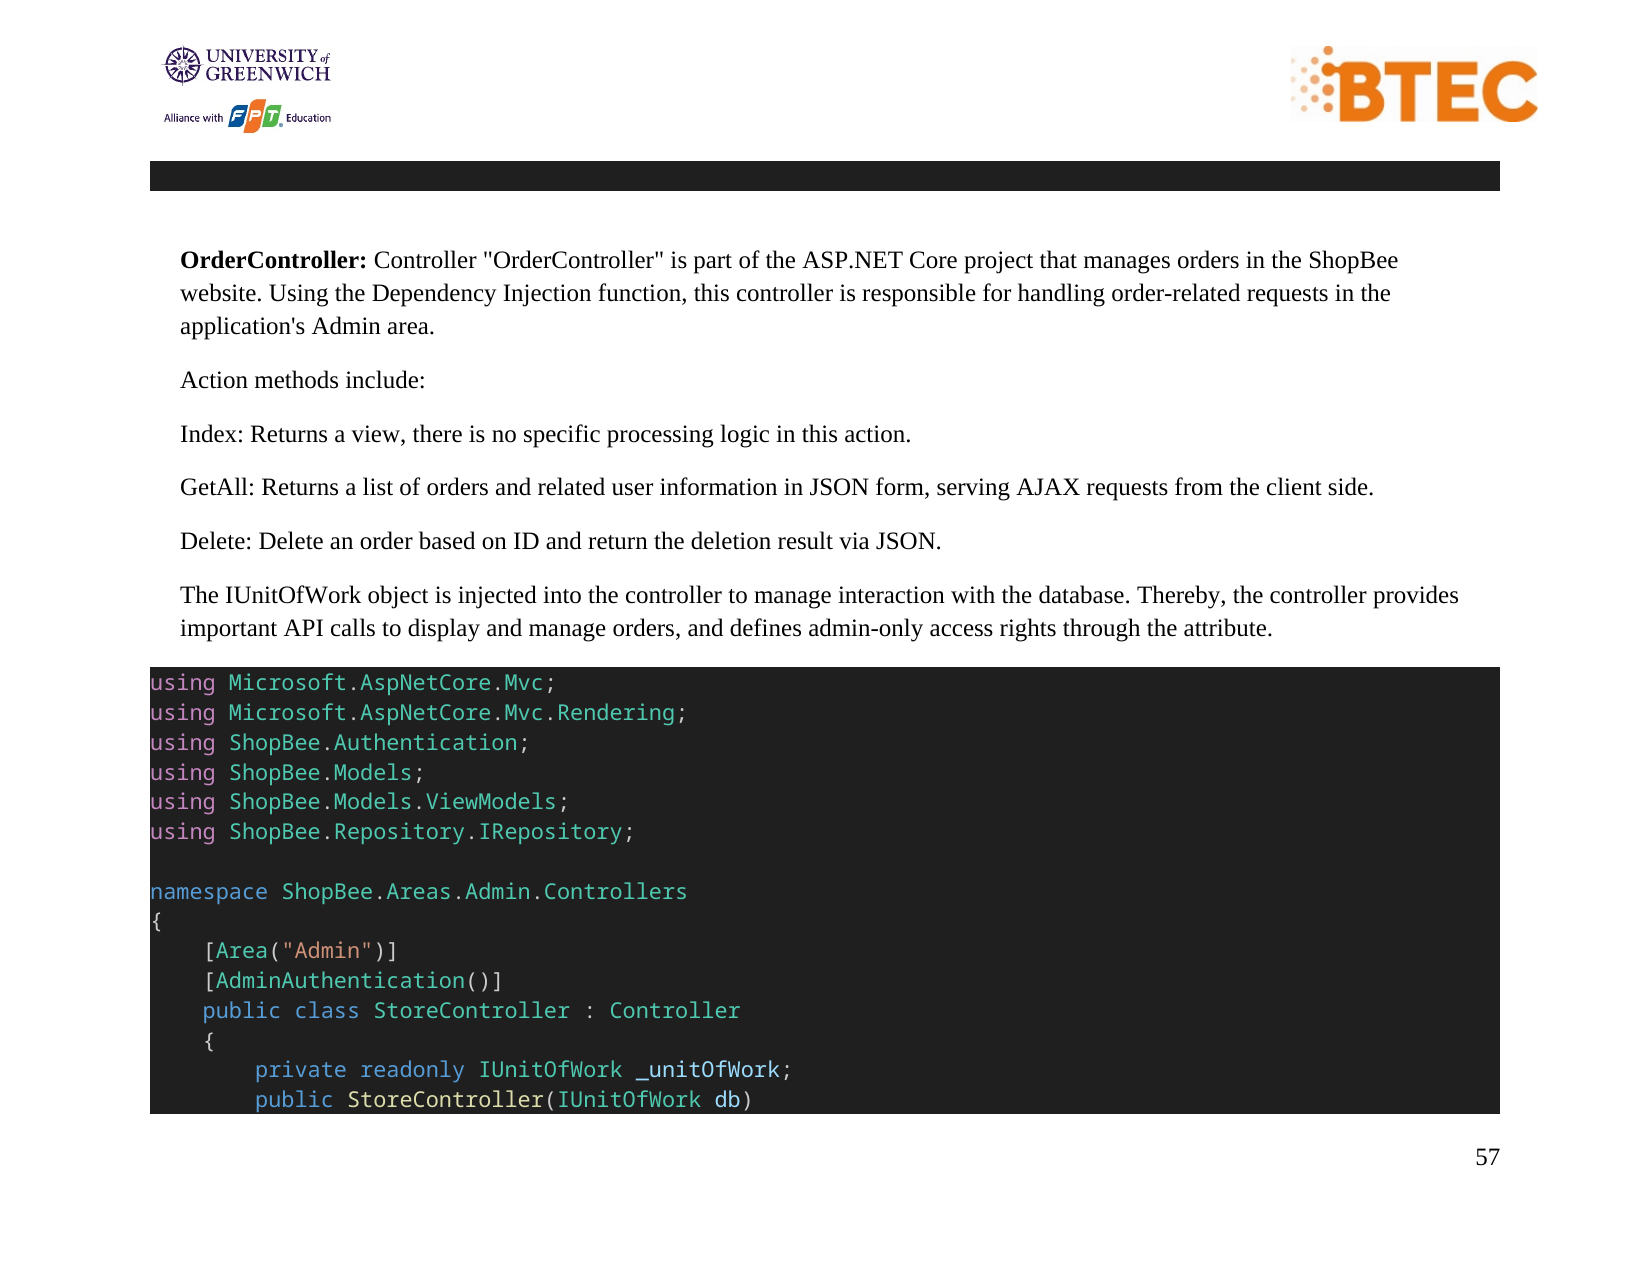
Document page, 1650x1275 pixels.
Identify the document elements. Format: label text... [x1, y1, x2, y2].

text { [150, 1024, 1500, 1054]
text public class StoreController : Controller [150, 995, 1500, 1024]
text Index: Returns a view, there is no specific processing logic in this action. [180, 419, 1470, 447]
picture [1290, 46, 1538, 122]
text using Microsoft.AspNetCore.Mvc.Rendering; [150, 697, 1500, 727]
text Delete: Delete an order based on ID and return the deletion result via JSON. [180, 526, 1470, 555]
text The IUnitOfWork object is injected into the controller to manage interaction with the database. Thereby, the controller provides important API calls to display and manage orders, and defines admin-only access rights through the attribute. [180, 580, 1470, 642]
text [AdminAuthentication()] [150, 965, 1500, 995]
text public StoreController(IUnitOfWork db) [150, 1084, 1500, 1114]
text [Area("Admin")] [150, 935, 1500, 965]
text namespace ShopBee.Areas.Admin.Controllers [150, 876, 1500, 905]
text using Microsoft.AspNetCore.Mvc; [150, 667, 1500, 697]
text using ShopBee.Authentication; [150, 727, 1500, 756]
picture [150, 32, 343, 144]
text { [150, 905, 1500, 935]
text using ShopBee.Models; [150, 756, 1500, 786]
text OrderController: Controller "OrderController" is part of the ASP.NET Core project that manages orders in the ShopBee website. Using the Dependency Injection function, this controller is responsible for handling order-related requests in the application's Admin area. [180, 245, 1470, 340]
text private readonly IUnitOfWork _unitOfWork; [150, 1054, 1500, 1084]
text Action methods include: [180, 365, 1470, 393]
text GetAll: Returns a list of orders and related user information in JSON form, serving AJAX requests from the client side. [180, 472, 1470, 501]
text using ShopBee.Repository.IRepository; [150, 816, 1500, 846]
text using ShopBee.Models.ViewModels; [150, 786, 1500, 816]
